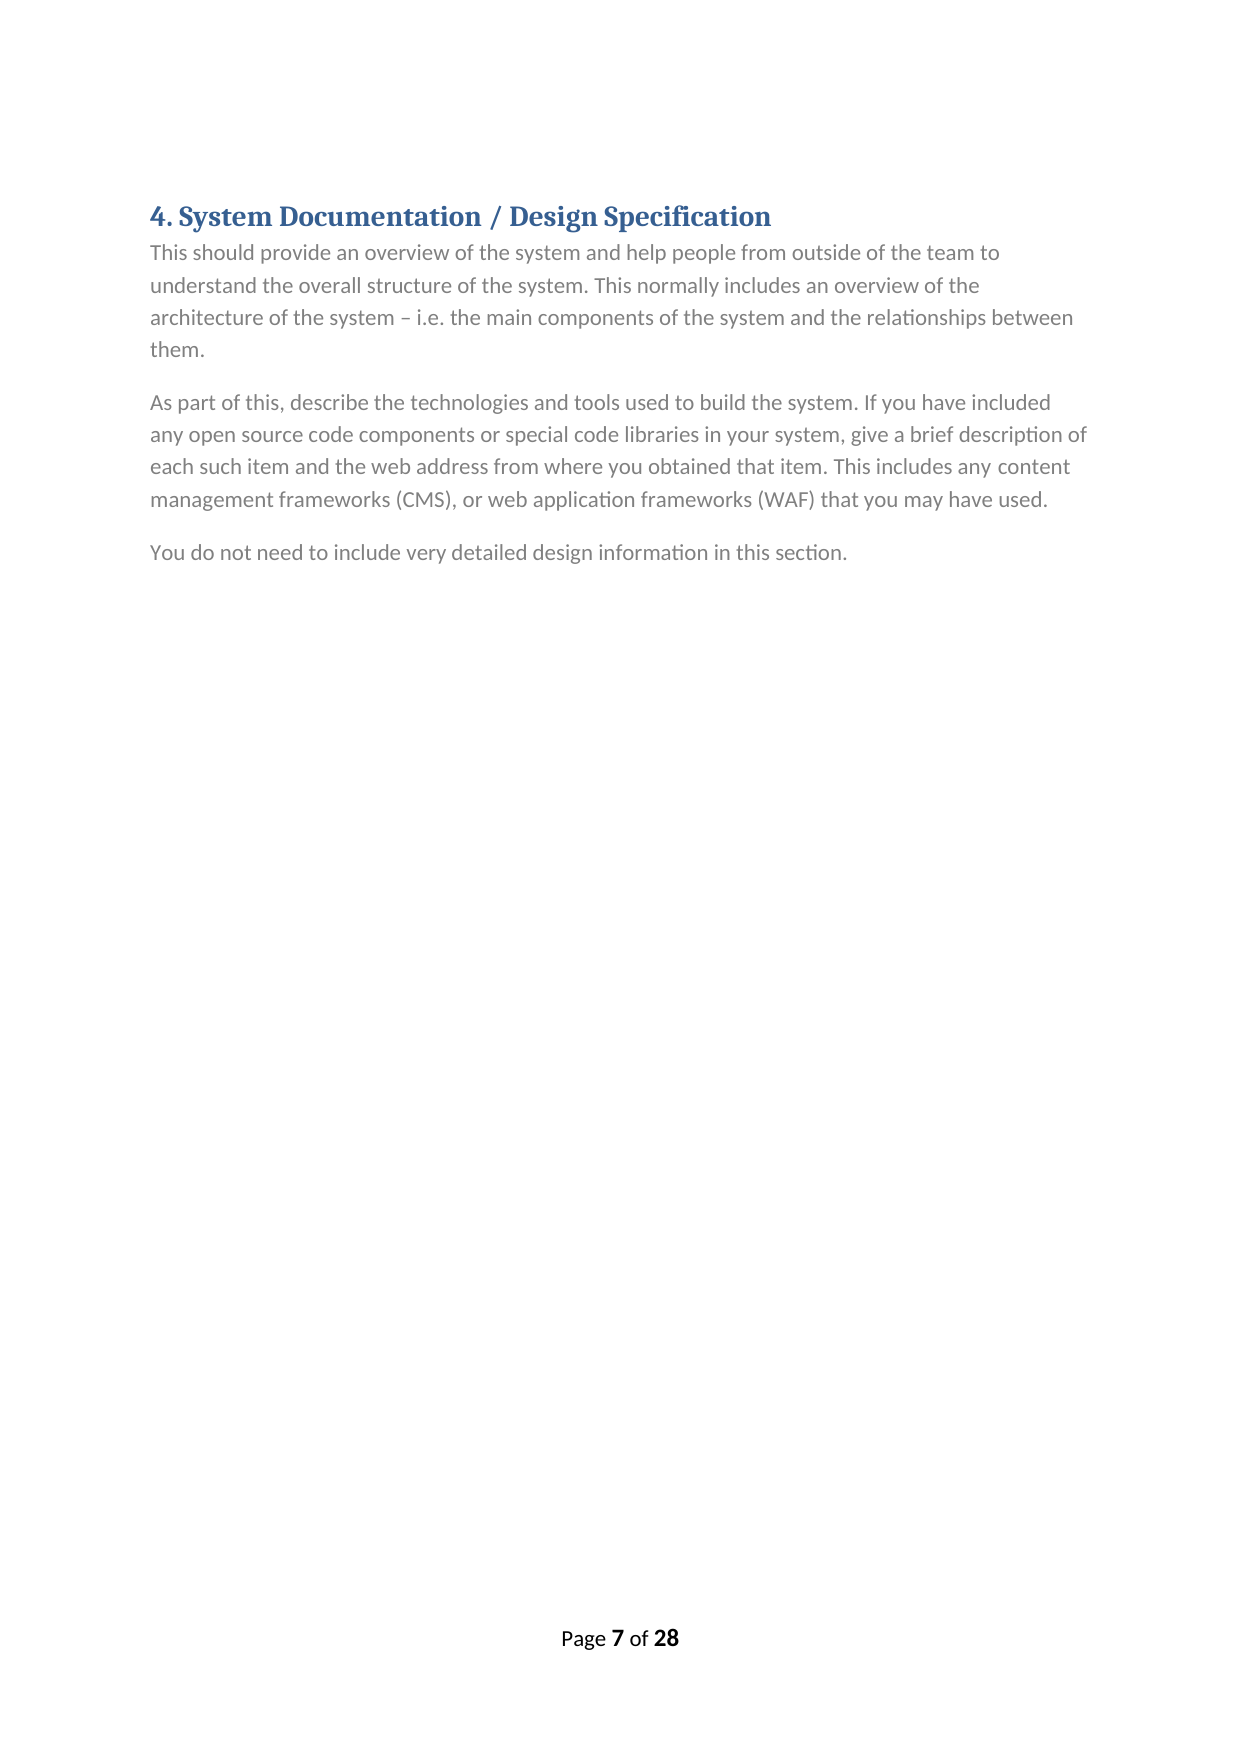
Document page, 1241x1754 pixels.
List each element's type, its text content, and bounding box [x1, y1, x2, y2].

text This should provide an overview of the system and help people from outside of the team to understand the overall structure of the system. This normally includes an overview of the architecture of the system – i.e. the main components of the system and the relationships between them. [150, 238, 1090, 363]
text As part of this, describe the technologies and tools used to build the system. If you have included any open source code components or special code libraries in your system, give a brief description of each such item and the web address from where you obtained that item. This includes any content management frameworks (CMS), or web application frameworks (WAF) that you may have used. [150, 388, 1090, 513]
text You do not need to include very detailed design information in this section. [150, 538, 1090, 566]
subtitle 4. System Documentation / Design Specification [150, 200, 1090, 233]
